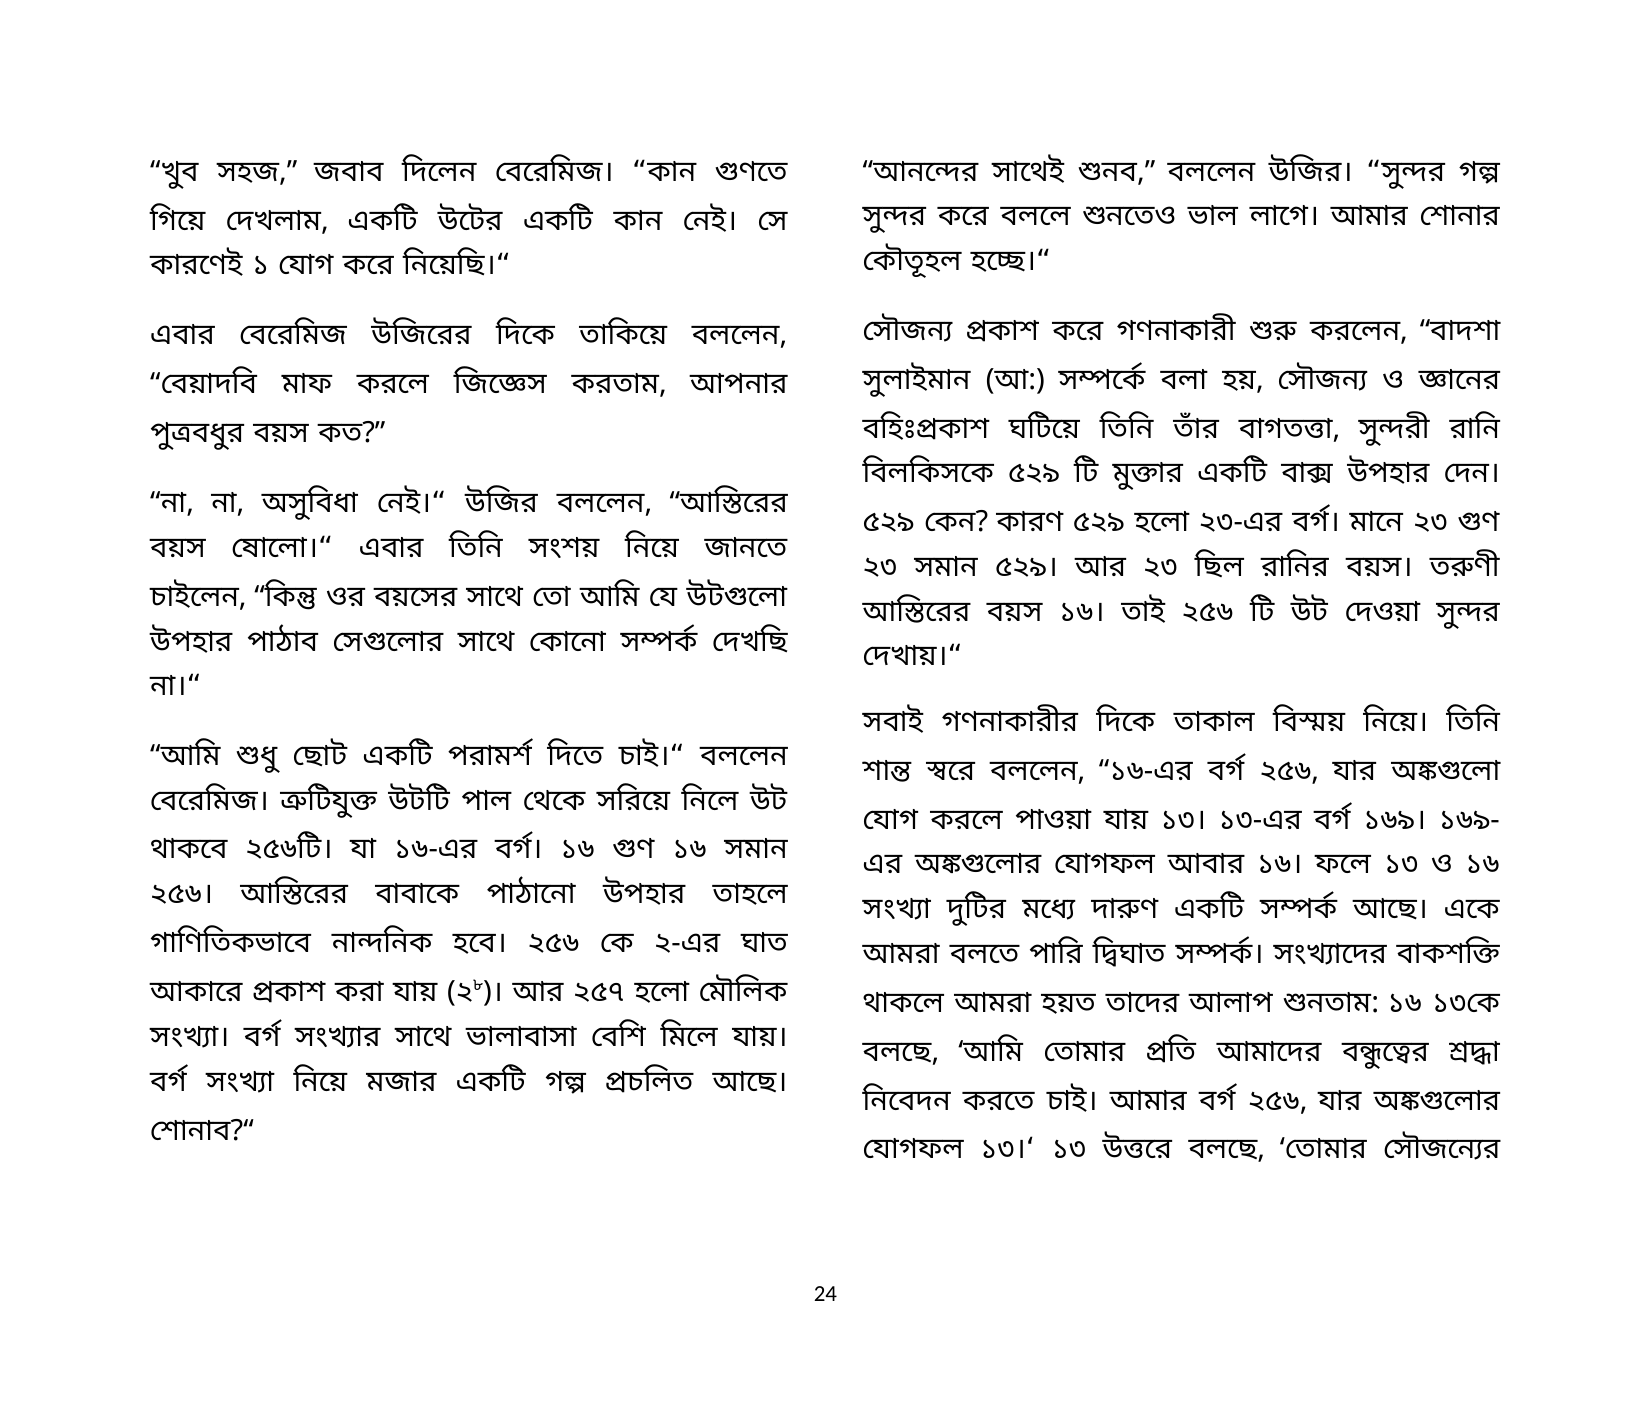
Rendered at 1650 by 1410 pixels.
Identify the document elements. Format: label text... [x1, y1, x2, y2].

text “আমি শুধু ছোট একটি পরামর্শ দিতে চাই।“ বললেন বেরেমিজ। ত্রুটিযুক্ত উটটি পাল থেকে সরিয়ে নিলে উট থাকবে ২৫৬টি। যা ১৬-এর বর্গ। ১৬ গুণ ১৬ সমান ২৫৬। আস্তিরের বাবাকে পাঠানো উপহার তাহলে গাণিতিকভাবে নান্দনিক হবে। ২৫৬ কে ২-এর ঘাত আকারে প্রকাশ করা যায় (২৮)। আর ২৫৭ হলো মৌলিক সংখ্যা। বর্গ সংখ্যার সাথে ভালাবাসা বেশি মিলে যায়। বর্গ সংখ্যা নিয়ে মজার একটি গল্প প্রচলিত আছে। শোনাব?“ [150, 734, 787, 1152]
text সৌজন্য প্রকাশ করে গণনাকারী শুরু করলেন, “বাদশা সুলাইমান (আ:) সম্পর্কে বলা হয়, সৌজন্য ও জ্ঞানের বহিঃপ্রকাশ ঘটিয়ে তিনি তাঁর বাগতত্তা, সুন্দরী রানি বিলকিসকে ৫২৯ টি মুক্তার একটি বাক্স উপহার দেন। ৫২৯ কেন? কারণ ৫২৯ হলো ২৩-এর বর্গ। মানে ২৩ গুণ ২৩ সমান ৫২৯। আর ২৩ ছিল রানির বয়স। তরুণী আস্তিরের বয়স ১৬। তাই ২৫৬ টি উট দেওয়া সুন্দর দেখায়।“ [862, 309, 1500, 678]
text “খুব সহজ,” জবাব দিলেন বেরেমিজ। “কান গুণতে গিয়ে দেখলাম, একটি উটের একটি কান নেই। সে কারণেই ১ যোগ করে নিয়েছি।“ [150, 150, 787, 287]
text এবার বেরেমিজ উজিরের দিকে তাকিয়ে বললেন, “বেয়াদবি মাফ করলে জিজ্ঞেস করতাম, আপনার পুত্রবধুর বয়স কত?” [150, 313, 787, 454]
text “আনন্দের সাথেই শুনব,” বললেন উজির। “সুন্দর গল্প সুন্দর করে বললে শুনতেও ভাল লাগে। আমার শোনার কৌতূহল হচ্ছে।“ [862, 150, 1500, 282]
text “না, না, অসুবিধা নেই।“ উজির বললেন, “আস্তিরের বয়স ষোলো।“ এবার তিনি সংশয় নিয়ে জানতে চাইলেন, “কিন্তু ওর বয়সের সাথে তো আমি যে উটগুলো উপহার পাঠাব সেগুলোর সাথে কোনো সম্পর্ক দেখছি না।“ [150, 481, 787, 707]
